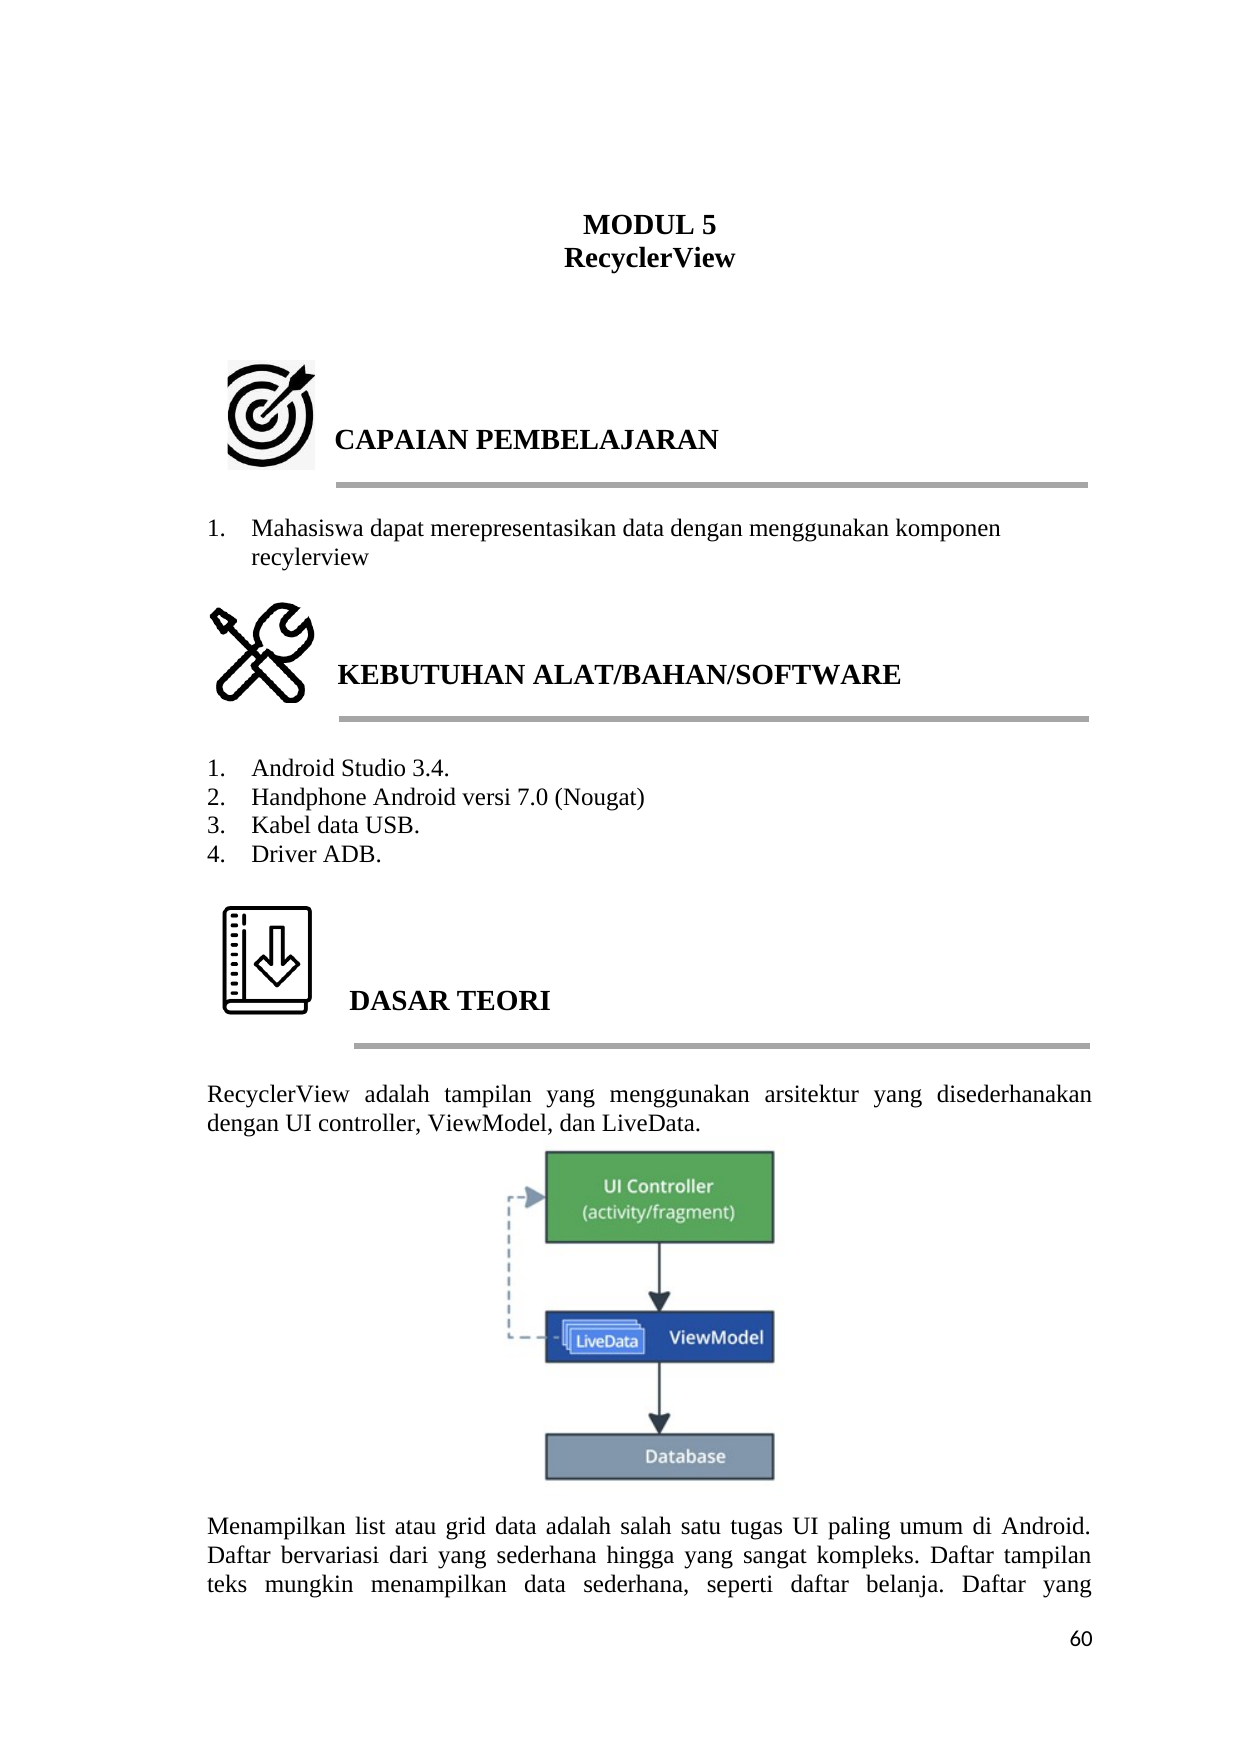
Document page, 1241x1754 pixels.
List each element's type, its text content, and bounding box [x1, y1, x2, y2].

list Android Studio 3.4. [207, 753, 1092, 782]
text DASAR TEORI [331, 983, 1092, 1017]
picture [206, 600, 319, 703]
text RecyclerView adalah tampilan yang menggunakan arsitektur yang disederhanakan dengan UI controller, ViewModel, dan LiveData. [207, 1079, 1092, 1136]
list Mahasiswa dapat merepresentasikan data dengan menggunakan komponen recylerview [207, 513, 1092, 571]
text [207, 1511, 1092, 1598]
text RecyclerView [207, 240, 1092, 274]
picture [484, 1136, 815, 1512]
text MODUL 5 [207, 207, 1092, 240]
list Driver ADB. [207, 839, 1092, 868]
list Kabel data USB. [207, 811, 1092, 839]
text KEBUTUHAN ALAT/BAHAN/SOFTWARE [319, 657, 1092, 691]
picture [206, 360, 316, 467]
text CAPAIAN PEMBELAJARAN [316, 422, 1092, 456]
picture [207, 898, 331, 1022]
list Handphone Android versi 7.0 (Nougat) [207, 782, 1092, 811]
